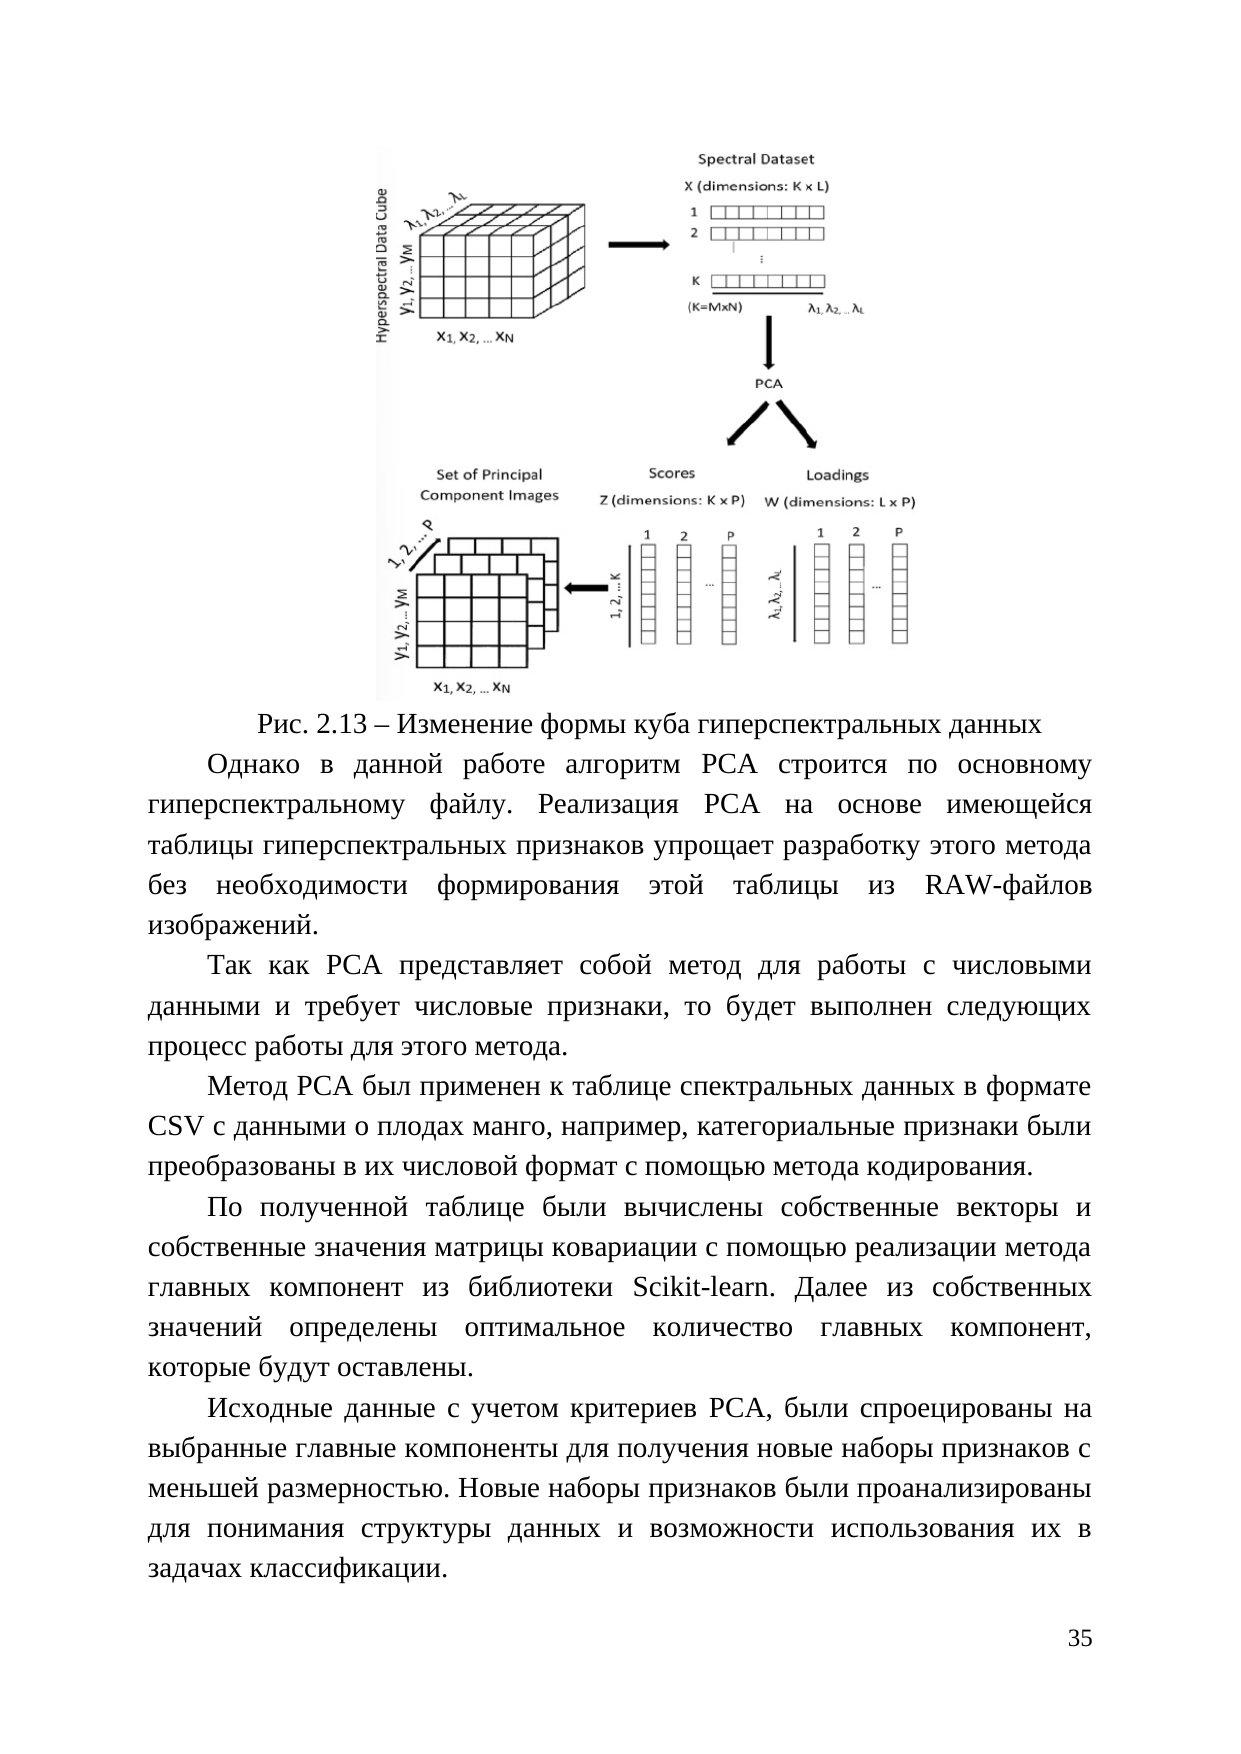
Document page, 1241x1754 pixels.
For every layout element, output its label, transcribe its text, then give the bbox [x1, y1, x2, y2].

text Исходные данные с учетом критериев PCA, были спроецированы на выбранные главные компоненты для получения новые наборы признаков с меньшей размерностью. Новые наборы признаков были проанализированы для понимания структуры данных и возможности использования их в задачах классификации. [148, 1390, 1092, 1584]
text Метод PCA был применен к таблице спектральных данных в формате CSV с данными о плодах манго, например, категориальные признаки были преобразованы в их числовой формат с помощью метода кодирования. [148, 1068, 1092, 1182]
text По полученной таблице были вычислены собственные векторы и собственные значения матрицы ковариации с помощью реализации метода главных компонент из библиотеки Scikit-learn. Далее из собственных значений определены оптимальное количество главных компонент, которые будут оставлены. [148, 1189, 1092, 1383]
text Однако в данной работе алгоритм PCA строится по основному гиперспектральному файлу. Реализация PCA на основе имеющейся таблицы гиперспектральных признаков упрощает разработку этого метода без необходимости формирования этой таблицы из RAW-файлов изображений. [148, 746, 1092, 941]
text Рис. 2.13 – Изменение формы куба гиперспектральных данных [148, 706, 1092, 740]
picture [376, 147, 924, 701]
text Так как PCA представляет собой метод для работы с числовыми данными и требует числовые признаки, то будет выполнен следующих процесс работы для этого метода. [148, 947, 1092, 1061]
